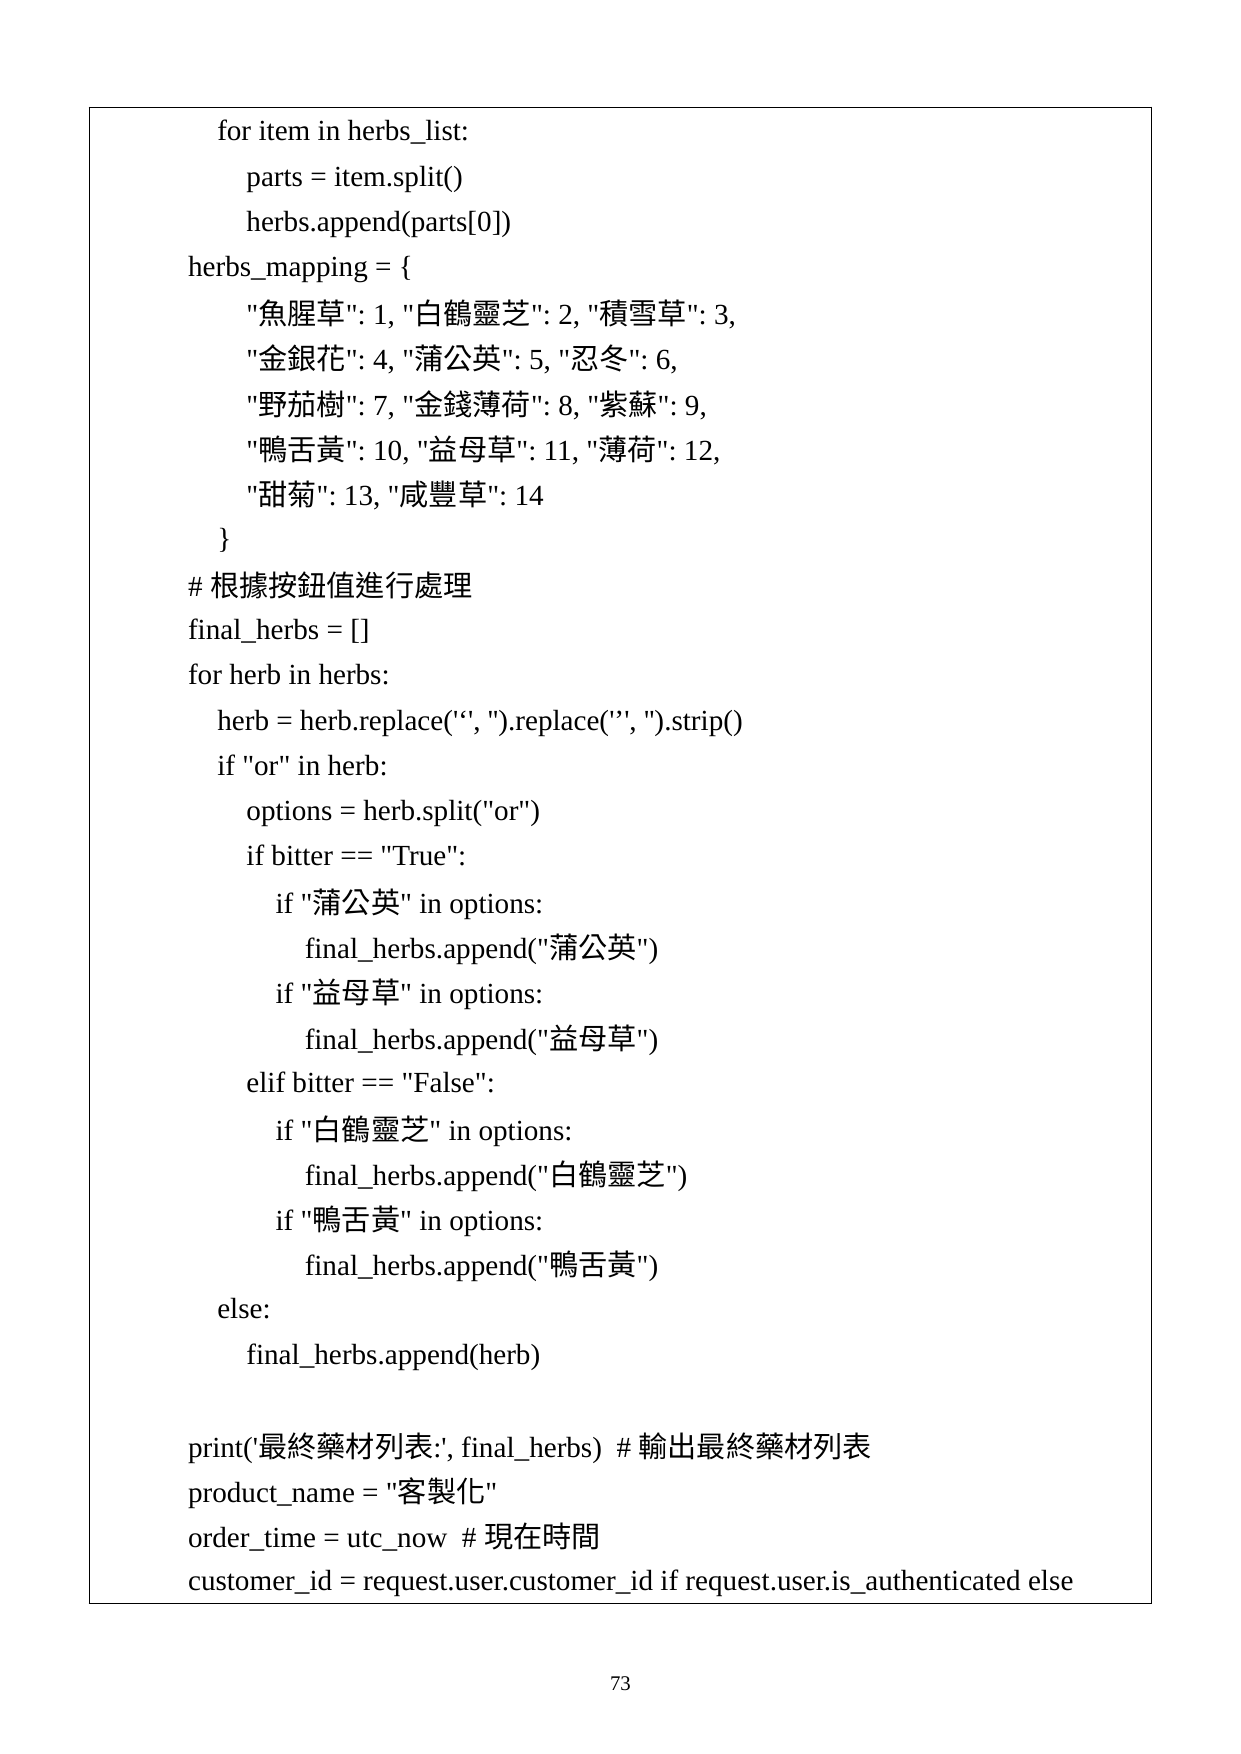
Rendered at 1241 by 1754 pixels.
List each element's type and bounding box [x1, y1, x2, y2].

table_cell [90, 108, 1151, 1603]
